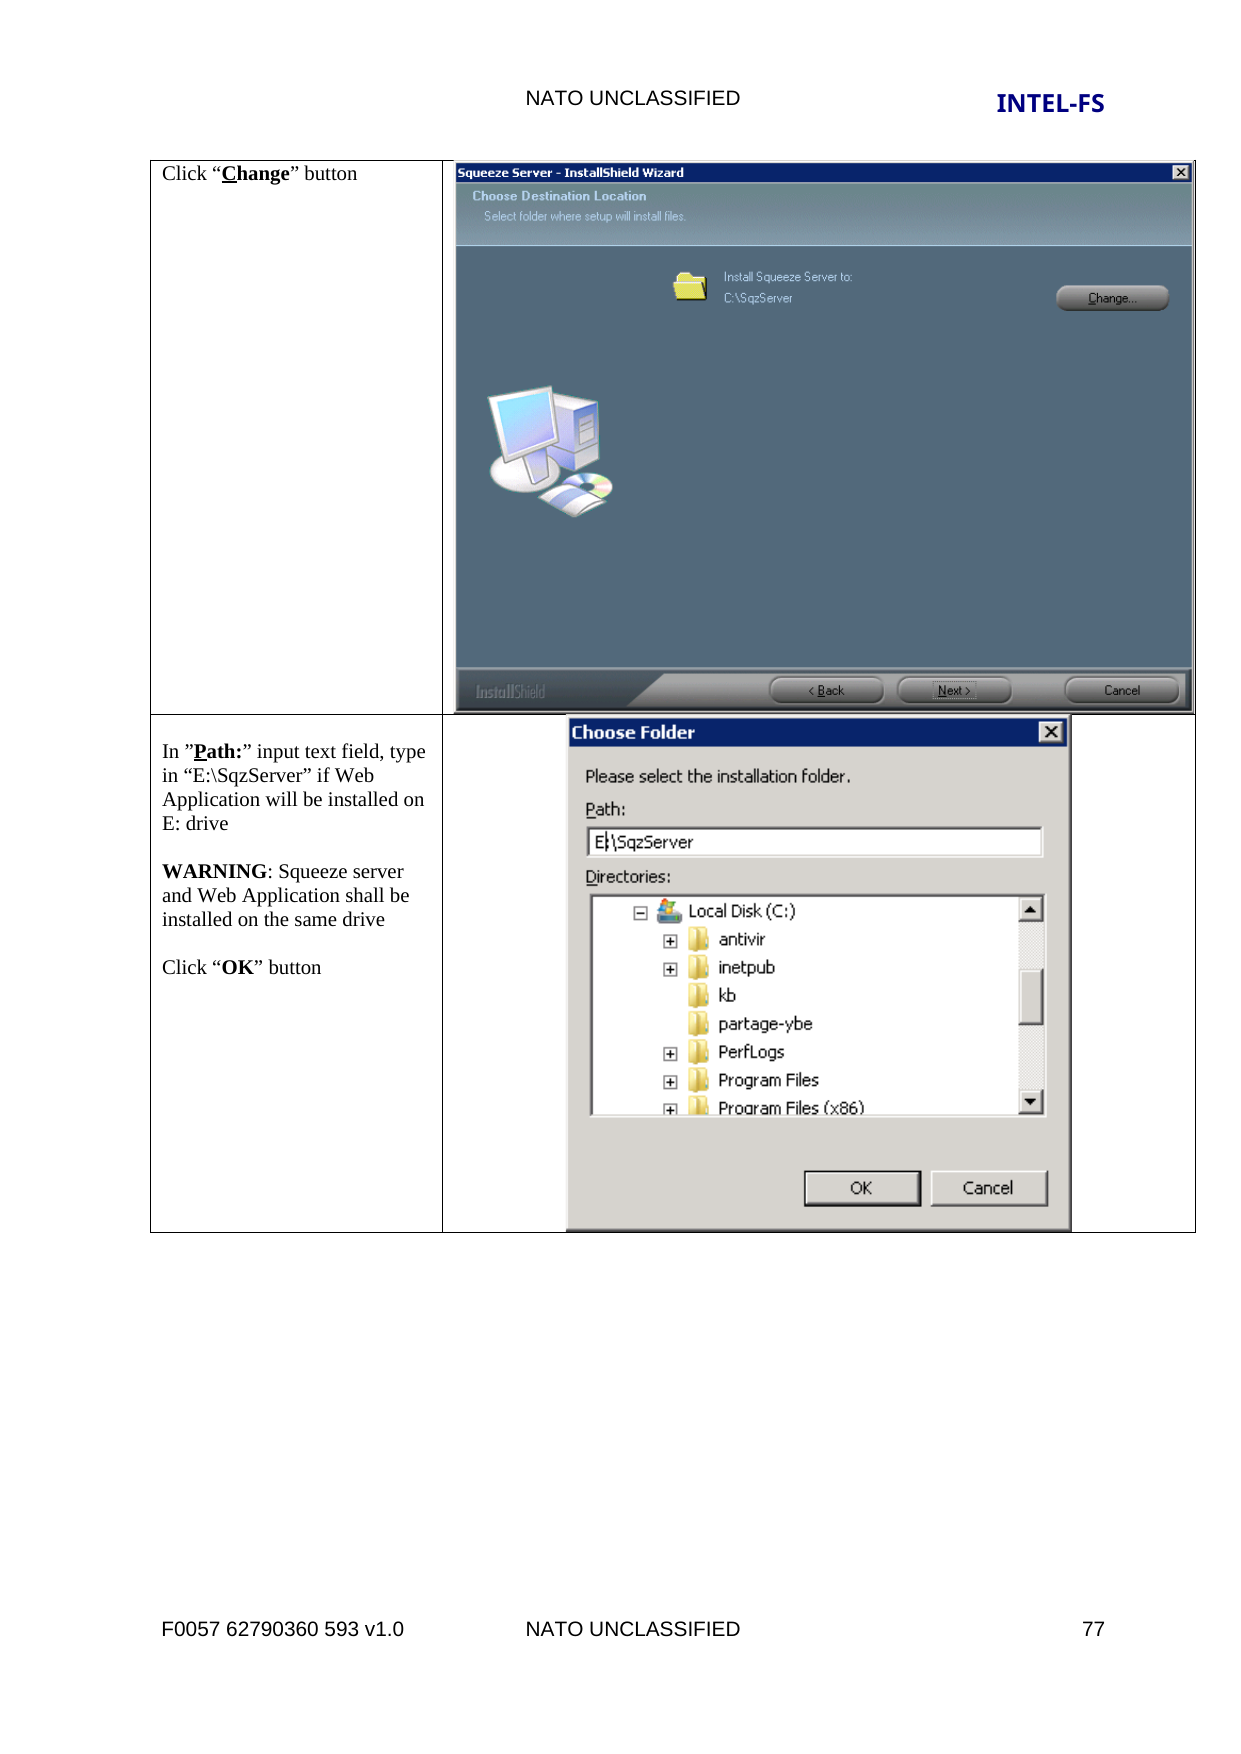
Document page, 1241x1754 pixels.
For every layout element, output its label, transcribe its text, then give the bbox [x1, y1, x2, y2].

table_cell [443, 161, 453, 714]
table_cell [1072, 715, 1195, 1232]
picture [453, 160, 1195, 1232]
table_cell In ”Path:” input text field, type in “E:\SqzServer” if Web Application will be installed on E: drive WARNING: Squeeze server and Web Application shall be installed on the same drive Click “OK” button [151, 715, 442, 1232]
table_cell Click “Change” button [151, 161, 442, 714]
table_cell [443, 715, 565, 1232]
